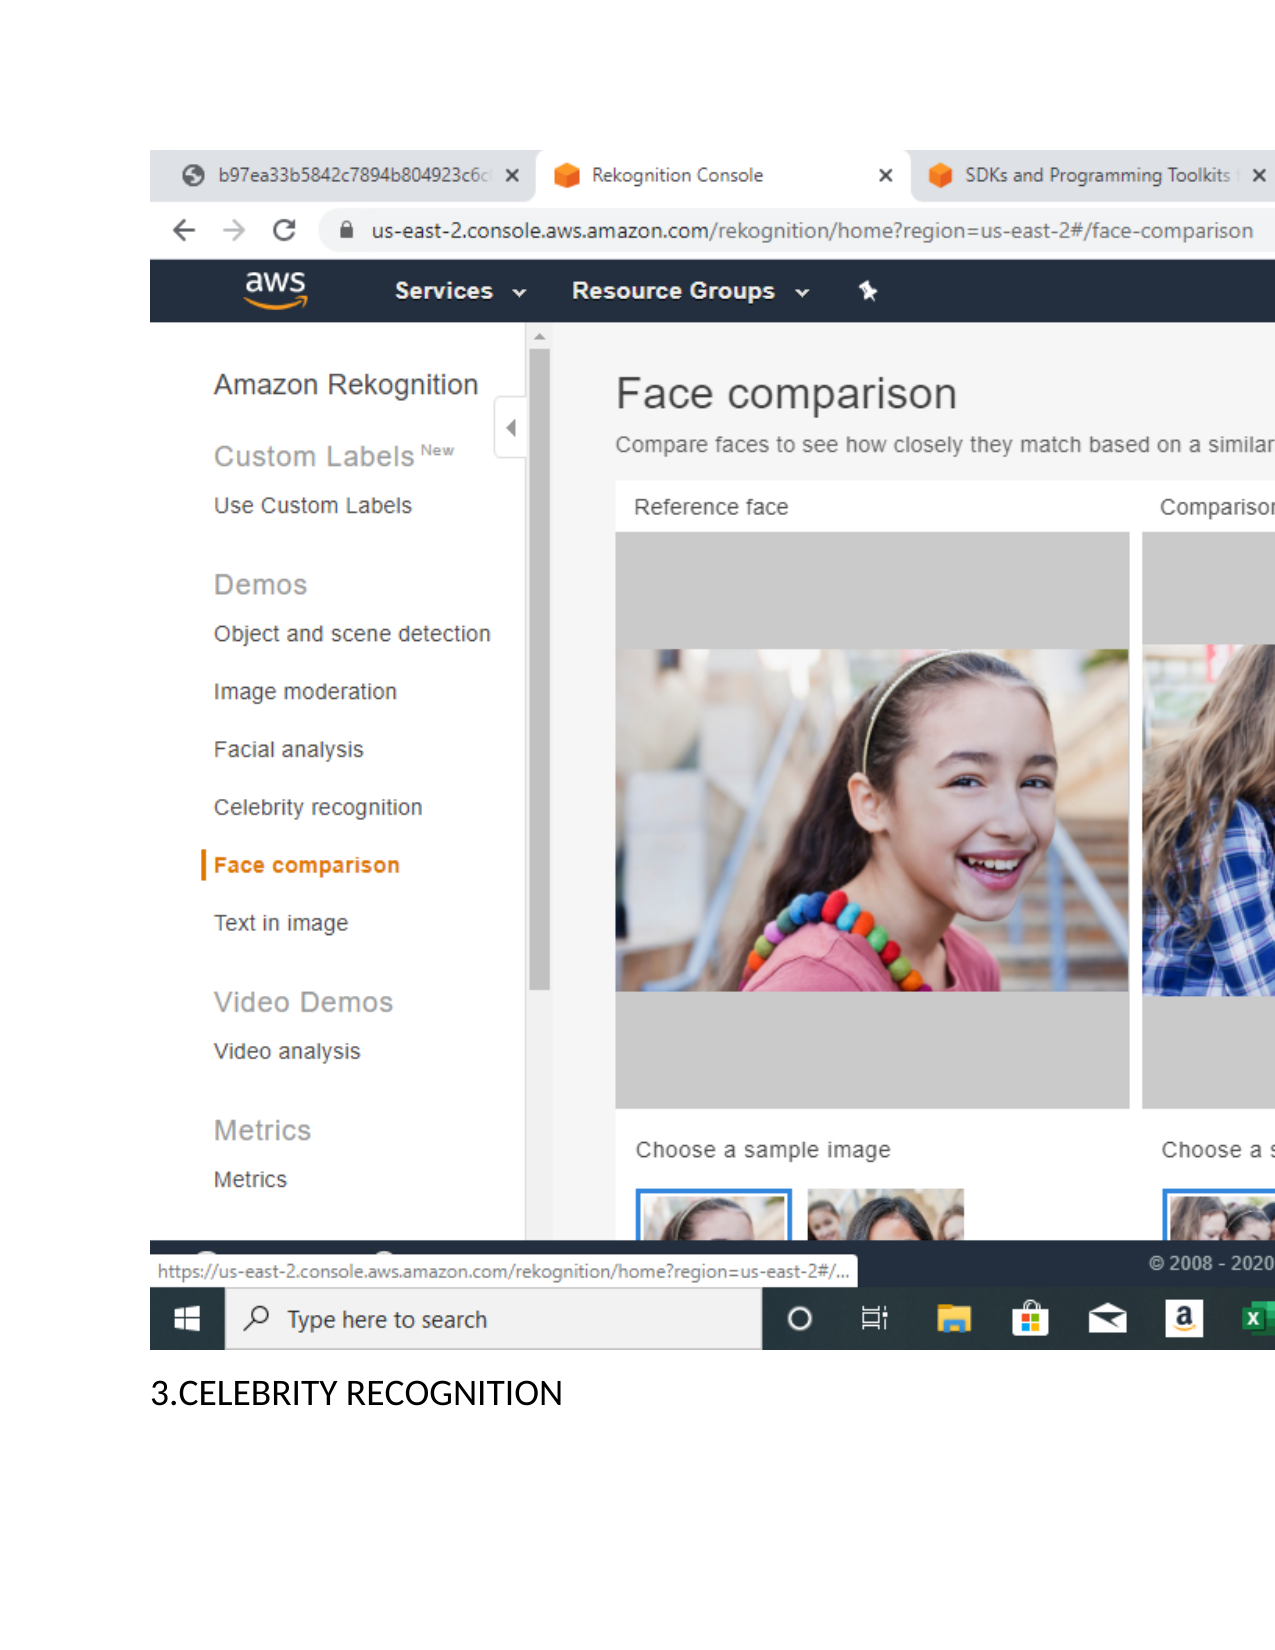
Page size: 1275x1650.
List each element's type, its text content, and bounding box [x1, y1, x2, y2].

text 3.CELEBRITY RECOGNITION [150, 1369, 1125, 1415]
picture [150, 150, 1275, 1350]
